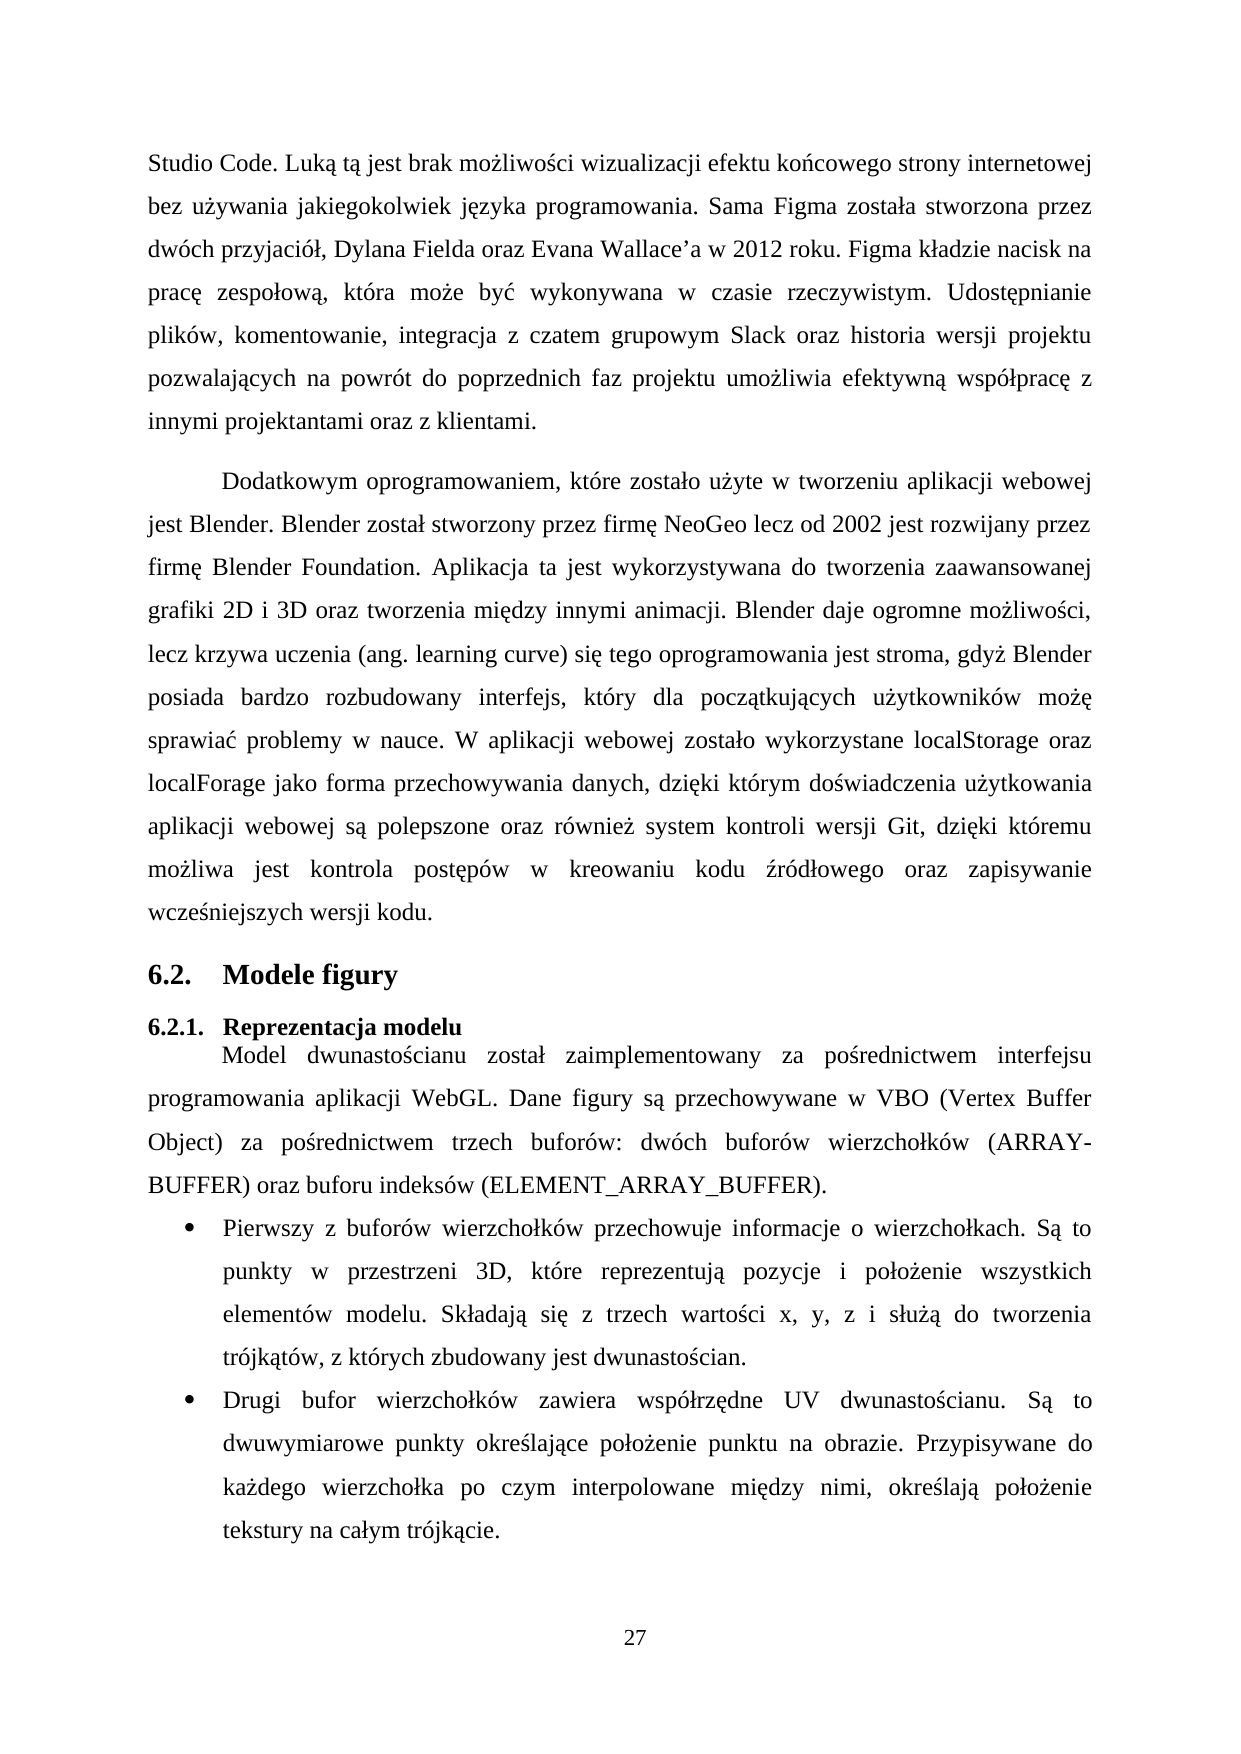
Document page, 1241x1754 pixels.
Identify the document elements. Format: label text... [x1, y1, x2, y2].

subtitle Reprezentacja modelu [148, 1012, 1093, 1040]
text Model dwunastościanu został zaimplementowany za pośrednictwem interfejsu programowania aplikacji WebGL. Dane figury są przechowywane w VBO (Vertex Buffer Object) za pośrednictwem trzech buforów: dwóch buforów wierzchołków (ARRAY-BUFFER) oraz buforu indeksów (ELEMENT_ARRAY_BUFFER). [148, 1040, 1093, 1198]
subtitle Modele figury [148, 957, 1093, 991]
list Pierwszy z buforów wierzchołków przechowuje informacje o wierzchołkach. Są to punkty w przestrzeni 3D, które reprezentują pozycje i położenie wszystkich elementów modelu. Składają się z trzech wartości x, y, z i służą do tworzenia trójkątów, z których zbudowany jest dwunastościan. [185, 1213, 1093, 1371]
list Drugi bufor wierzchołków zawiera współrzędne UV dwunastościanu. Są to dwuwymiarowe punkty określające położenie punktu na obrazie. Przypisywane do każdego wierzchołka po czym interpolowane między nimi, określają położenie tekstury na całym trójkącie. [185, 1385, 1093, 1543]
text Dodatkowym oprogramowaniem, które zostało użyte w tworzeniu aplikacji webowej jest Blender. Blender został stworzony przez firmę NeoGeo lecz od 2002 jest rozwijany przez firmę Blender Foundation. Aplikacja ta jest wykorzystywana do tworzenia zaawansowanej grafiki 2D i 3D oraz tworzenia między innymi animacji. Blender daje ogromne możliwości, lecz krzywa uczenia (ang. learning curve) się tego oprogramowania jest stroma, gdyż Blender posiada bardzo rozbudowany interfejs, który dla początkujących użytkowników możę sprawiać problemy w nauce. W aplikacji webowej zostało wykorzystane localStorage oraz localForage jako forma przechowywania danych, dzięki którym doświadczenia użytkowania aplikacji webowej są polepszone oraz również system kontroli wersji Git, dzięki któremu możliwa jest kontrola postępów w kreowaniu kodu źródłowego oraz zapisywanie wcześniejszych wersji kodu. [148, 466, 1093, 926]
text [148, 148, 1093, 435]
